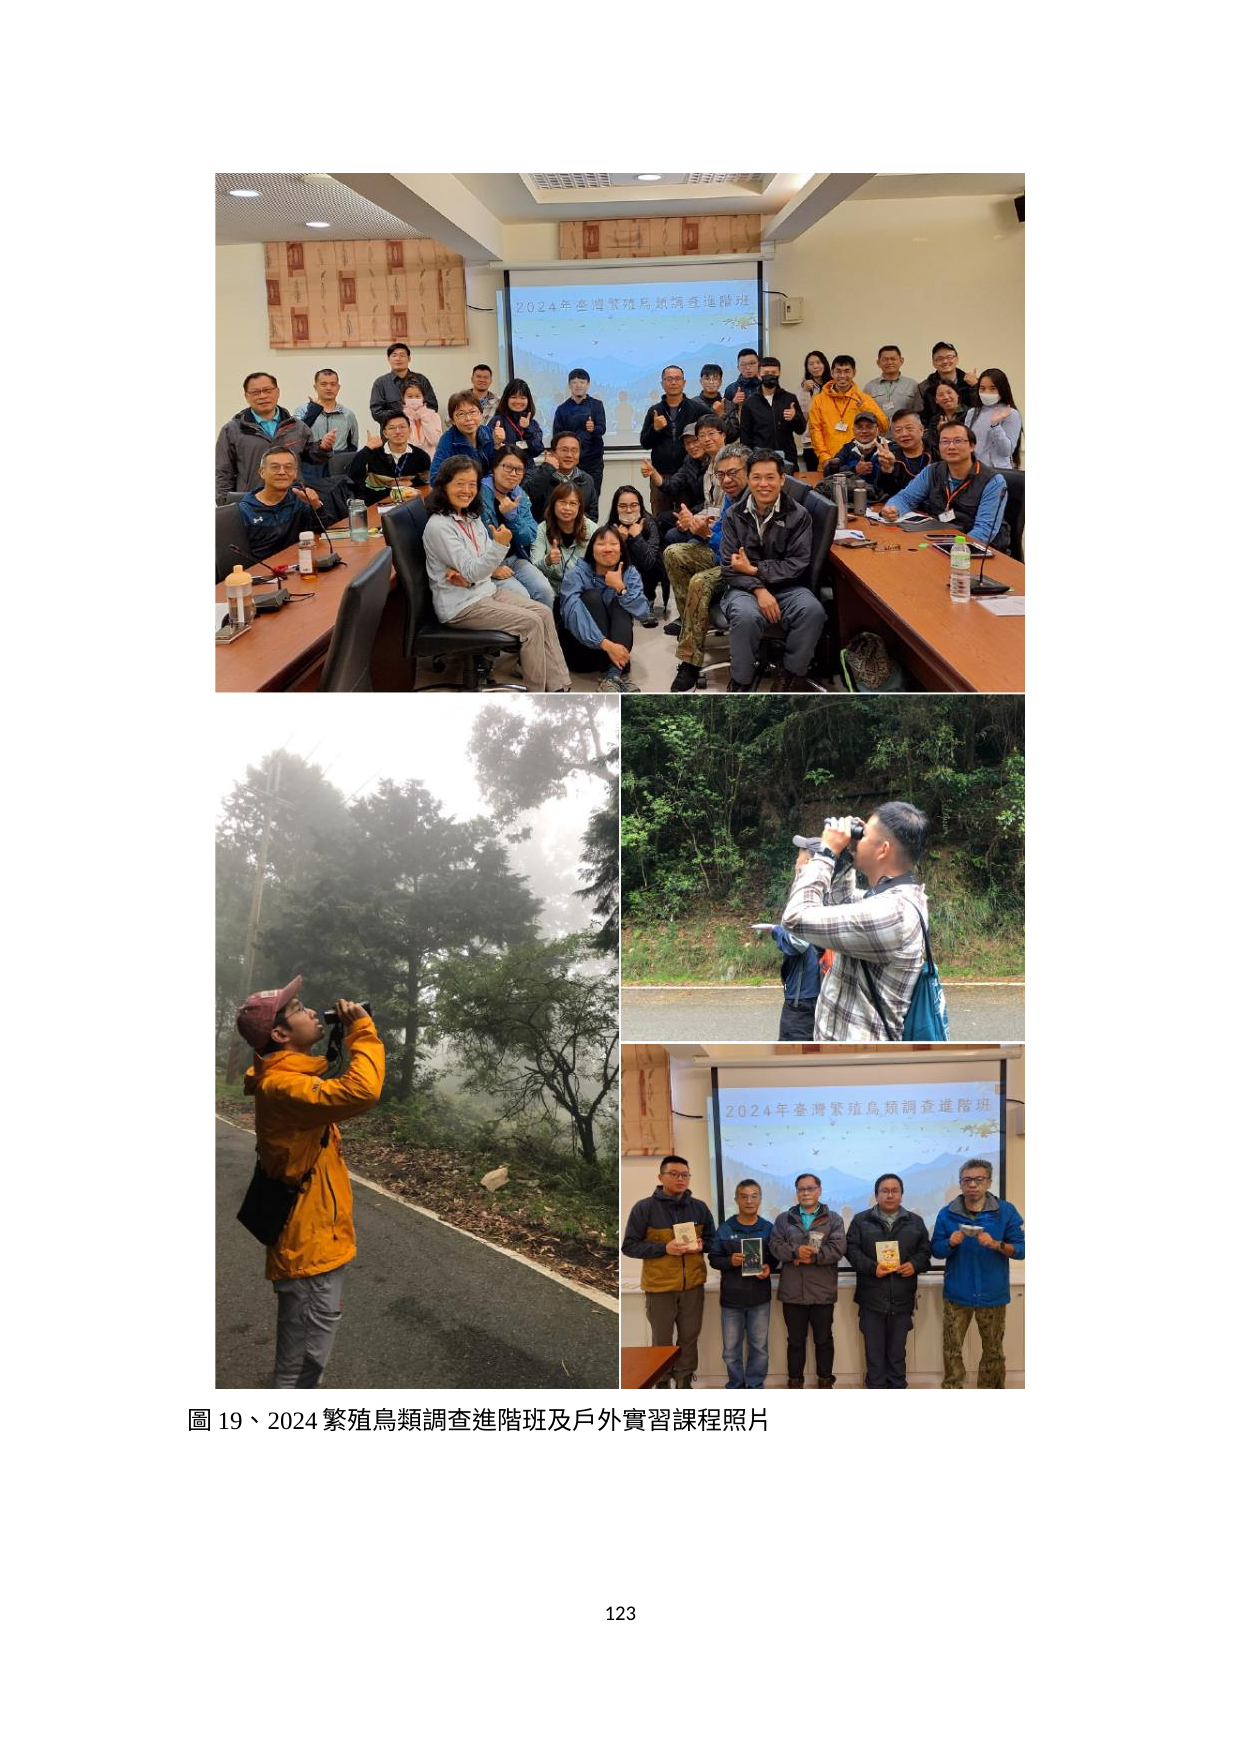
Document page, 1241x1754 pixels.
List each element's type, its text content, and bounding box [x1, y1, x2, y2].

text 圖19、2024繁殖鳥類調查進階班及戶外實習課程照片 [187, 1400, 1053, 1437]
picture [215, 173, 1025, 1389]
